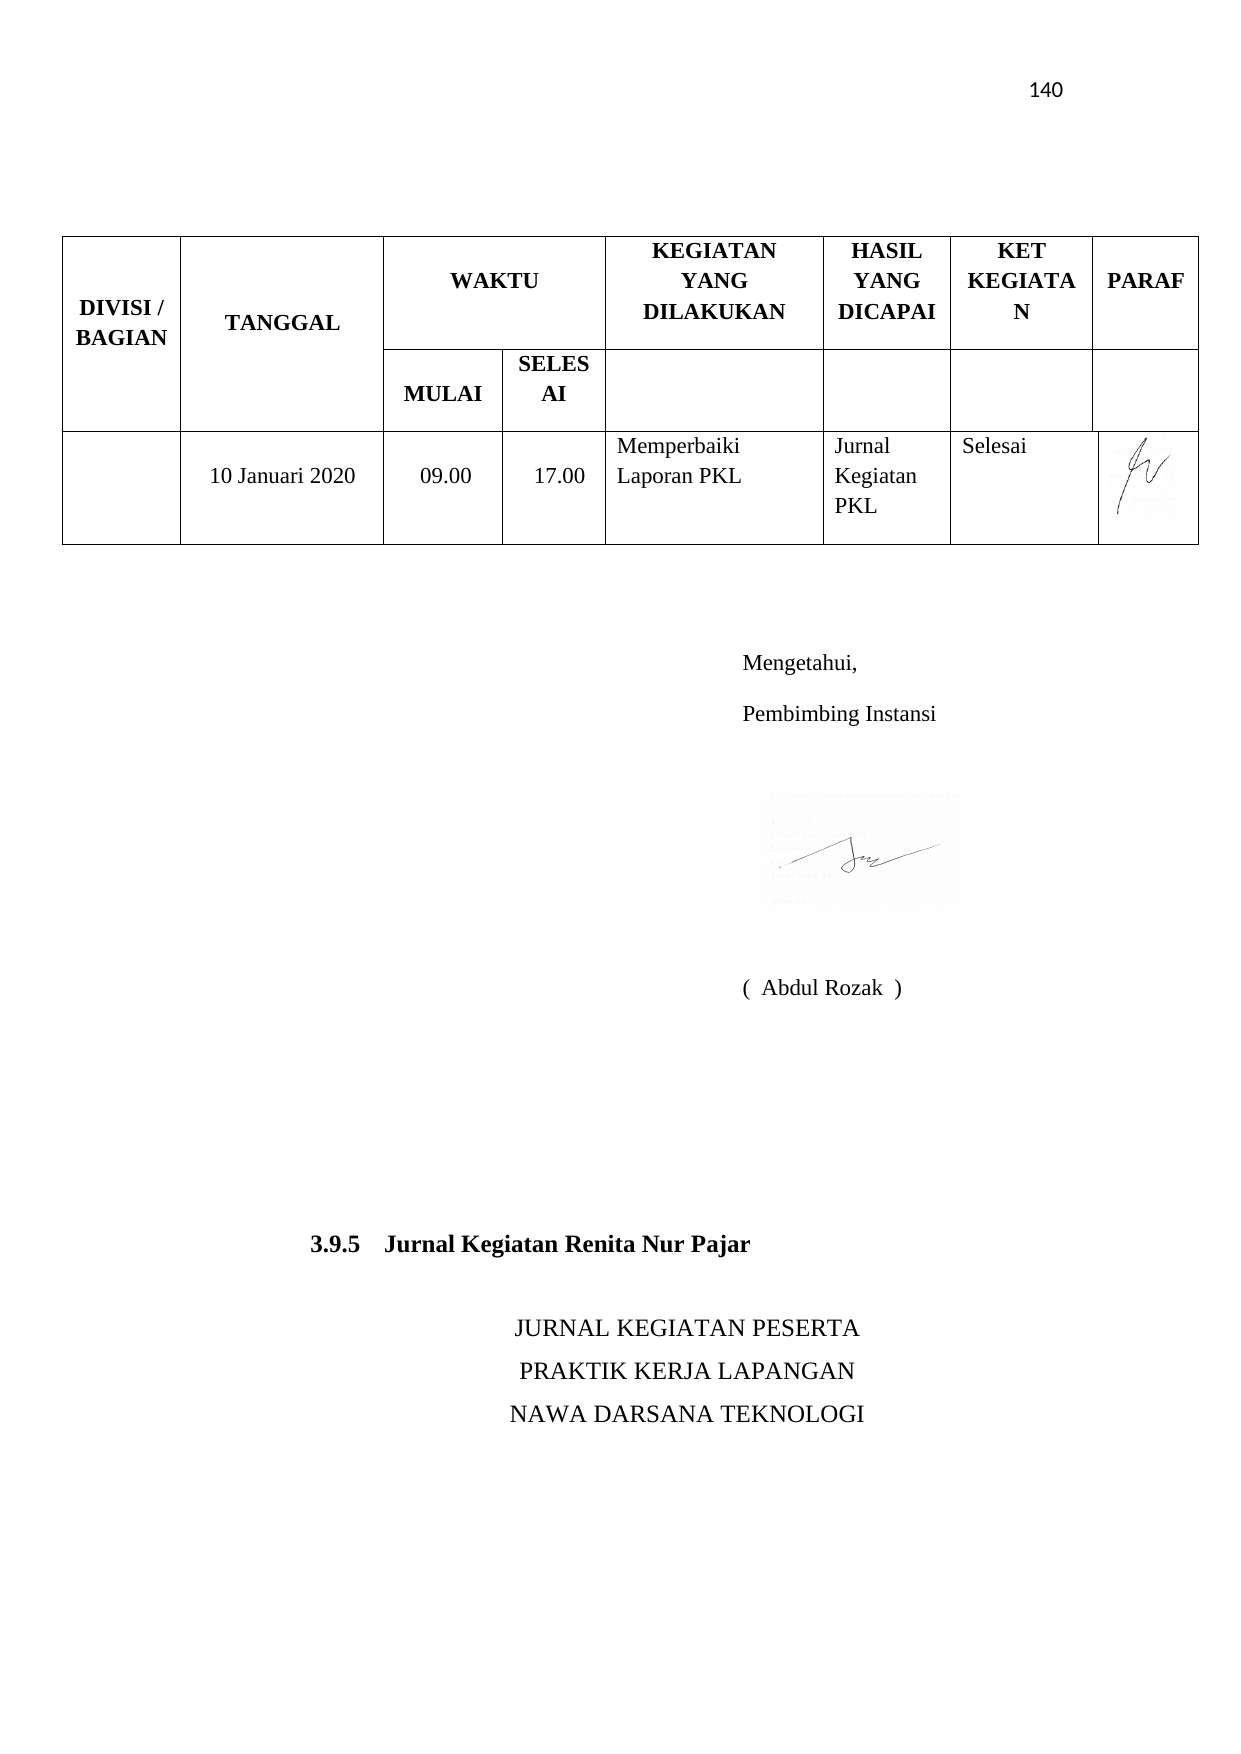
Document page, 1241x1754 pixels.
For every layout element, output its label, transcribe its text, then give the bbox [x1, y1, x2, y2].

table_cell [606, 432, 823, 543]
picture [761, 750, 961, 950]
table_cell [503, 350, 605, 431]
subtitle Jurnal Kegiatan Renita Nur Pajar [310, 1229, 1063, 1258]
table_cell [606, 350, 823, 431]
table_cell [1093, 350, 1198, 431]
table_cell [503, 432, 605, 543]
text ( Abdul Rozak ) [686, 974, 1063, 1000]
text PRAKTIK KERJA LAPANGAN [311, 1356, 1063, 1385]
text Mengetahui, [742, 649, 1063, 675]
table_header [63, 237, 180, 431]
text Pembimbing Instansi [742, 700, 1063, 726]
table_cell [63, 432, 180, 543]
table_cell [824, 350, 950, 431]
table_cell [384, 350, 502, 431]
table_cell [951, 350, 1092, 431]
text NAWA DARSANA TEKNOLOGI [311, 1399, 1063, 1428]
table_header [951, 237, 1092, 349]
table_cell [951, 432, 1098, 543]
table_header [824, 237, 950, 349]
picture [1109, 432, 1177, 518]
text JURNAL KEGIATAN PESERTA [311, 1313, 1063, 1342]
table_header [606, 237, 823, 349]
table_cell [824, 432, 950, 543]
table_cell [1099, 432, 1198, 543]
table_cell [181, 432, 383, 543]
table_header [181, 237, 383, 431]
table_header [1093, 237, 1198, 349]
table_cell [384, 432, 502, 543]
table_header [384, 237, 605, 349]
